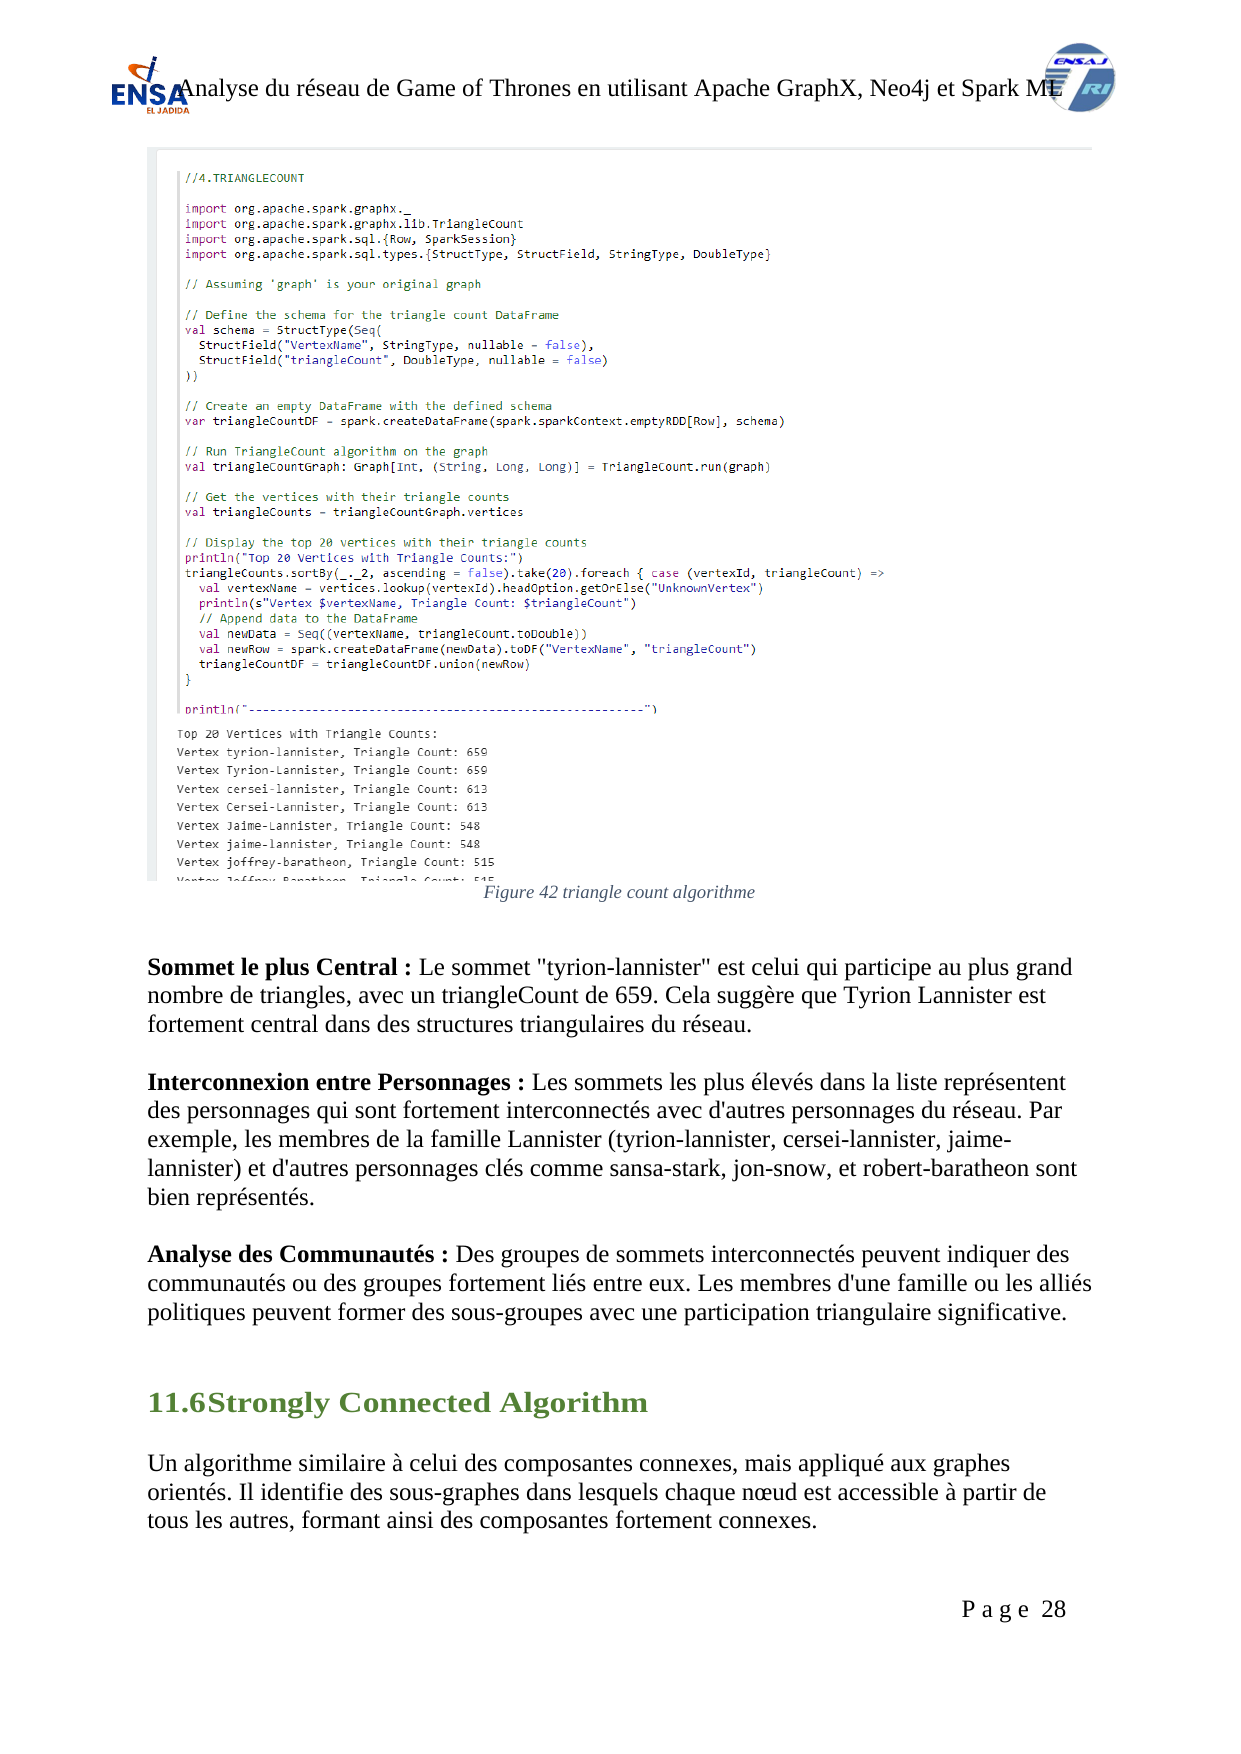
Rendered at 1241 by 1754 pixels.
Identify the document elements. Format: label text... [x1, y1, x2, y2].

text Figure 42 triangle count algorithme [147, 881, 1093, 902]
picture [147, 147, 1092, 881]
picture [105, 52, 194, 115]
text Un algorithme similaire à celui des composantes connexes, mais appliqué aux graphes orientés. Il identifie des sous-graphes dans lesquels chaque nœud est accessible à partir de tous les autres, formant ainsi des composantes fortement connexes. [147, 1448, 1093, 1534]
subtitle Strongly Connected Algorithm [147, 1386, 1093, 1419]
text Analyse des Communautés : Des groupes de sommets interconnectés peuvent indiquer des communautés ou des groupes fortement liés entre eux. Les membres d'une famille ou les alliés politiques peuvent former des sous-groupes avec une participation triangulaire significative. [147, 1239, 1093, 1326]
text Sommet le plus Central : Le sommet "tyrion-lannister" est celui qui participe au plus grand nombre de triangles, avec un triangleCount de 659. Cela suggère que Tyrion Lannister est fortement central dans des structures triangulaires du réseau. [147, 952, 1093, 1038]
picture [1044, 41, 1116, 113]
text Interconnexion entre Personnages : Les sommets les plus élevés dans la liste représentent des personnages qui sont fortement interconnectés avec d'autres personnages du réseau. Par exemple, les membres de la famille Lannister (tyrion-lannister, cersei-lannister, jaime-lannister) et d'autres personnages clés comme sansa-stark, jon-snow, et robert-baratheon sont bien représentés. [147, 1067, 1093, 1211]
